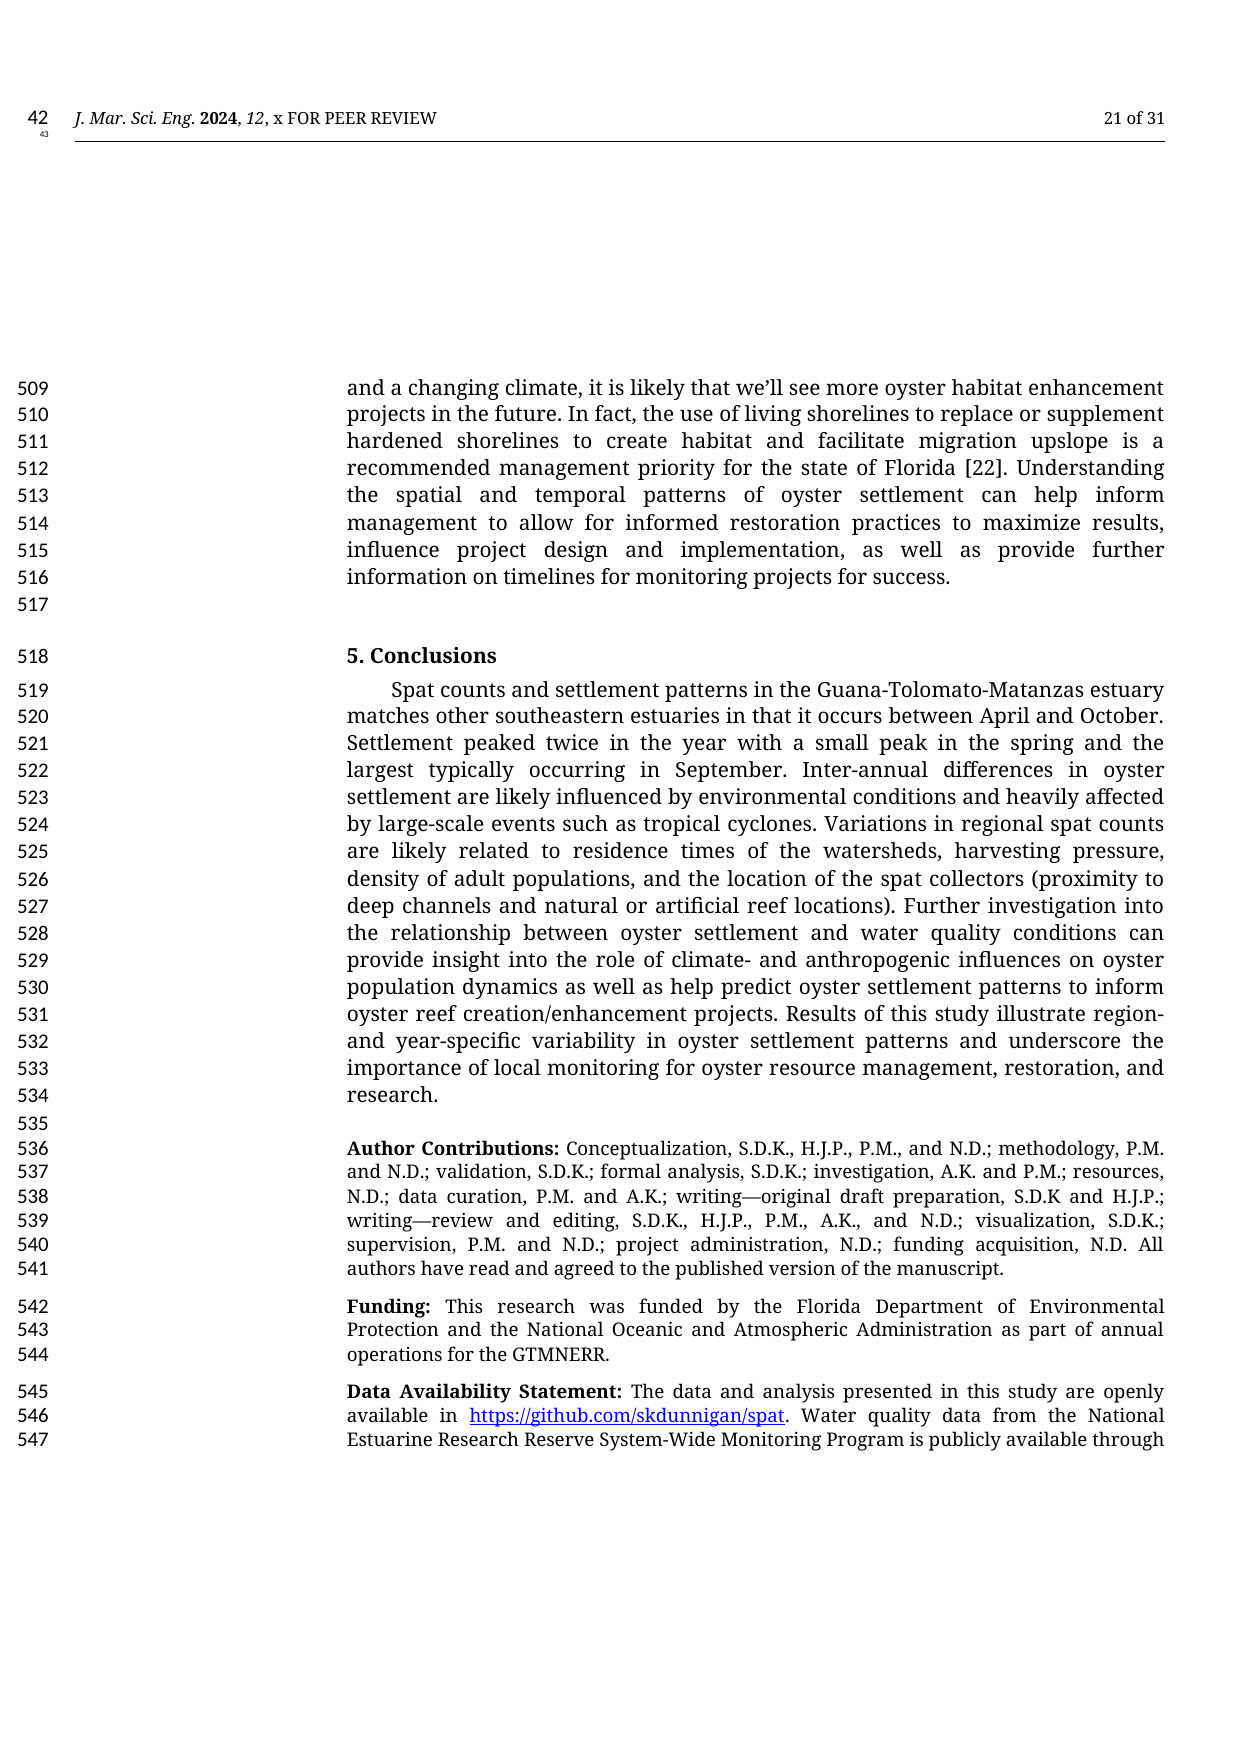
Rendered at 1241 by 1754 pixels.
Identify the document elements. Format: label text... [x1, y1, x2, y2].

subtitle 5. Conclusions [347, 642, 1165, 669]
text Author Contributions: Conceptualization, S.D.K., H.J.P., P.M., and N.D.; methodology, P.M. and N.D.; validation, S.D.K.; formal analysis, S.D.K.; investigation, A.K. and P.M.; resources, N.D.; data curation, P.M. and A.K.; writing—original draft preparation, S.D.K and H.J.P.; writing—review and editing, S.D.K., H.J.P., P.M., A.K., and N.D.; visualization, S.D.K.; supervision, P.M. and N.D.; project administration, N.D.; funding acquisition, N.D. All authors have read and agreed to the published version of the manuscript. [347, 1136, 1165, 1281]
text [347, 374, 1165, 590]
text Spat counts and settlement patterns in the Guana-Tolomato-Matanzas estuary matches other southeastern estuaries in that it occurs between April and October. Settlement peaked twice in the year with a small peak in the spring and the largest typically occurring in September. Inter-annual differences in oyster settlement are likely influenced by environmental conditions and heavily affected by large-scale events such as tropical cyclones. Variations in regional spat counts are likely related to residence times of the watersheds, harvesting pressure, density of adult populations, and the location of the spat collectors (proximity to deep channels and natural or artificial reef locations). Further investigation into the relationship between oyster settlement and water quality conditions can provide insight into the role of climate- and anthropogenic influences on oyster population dynamics as well as help predict oyster settlement patterns to inform oyster reef creation/enhancement projects. Results of this study illustrate region- and year-specific variability in oyster settlement patterns and underscore the importance of local monitoring for oyster resource management, restoration, and research. [347, 676, 1165, 1109]
text Funding: This research was funded by the Florida Department of Environmental Protection and the National Oceanic and Atmospheric Administration as part of annual operations for the GTMNERR. [347, 1294, 1165, 1366]
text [347, 1379, 1165, 1452]
